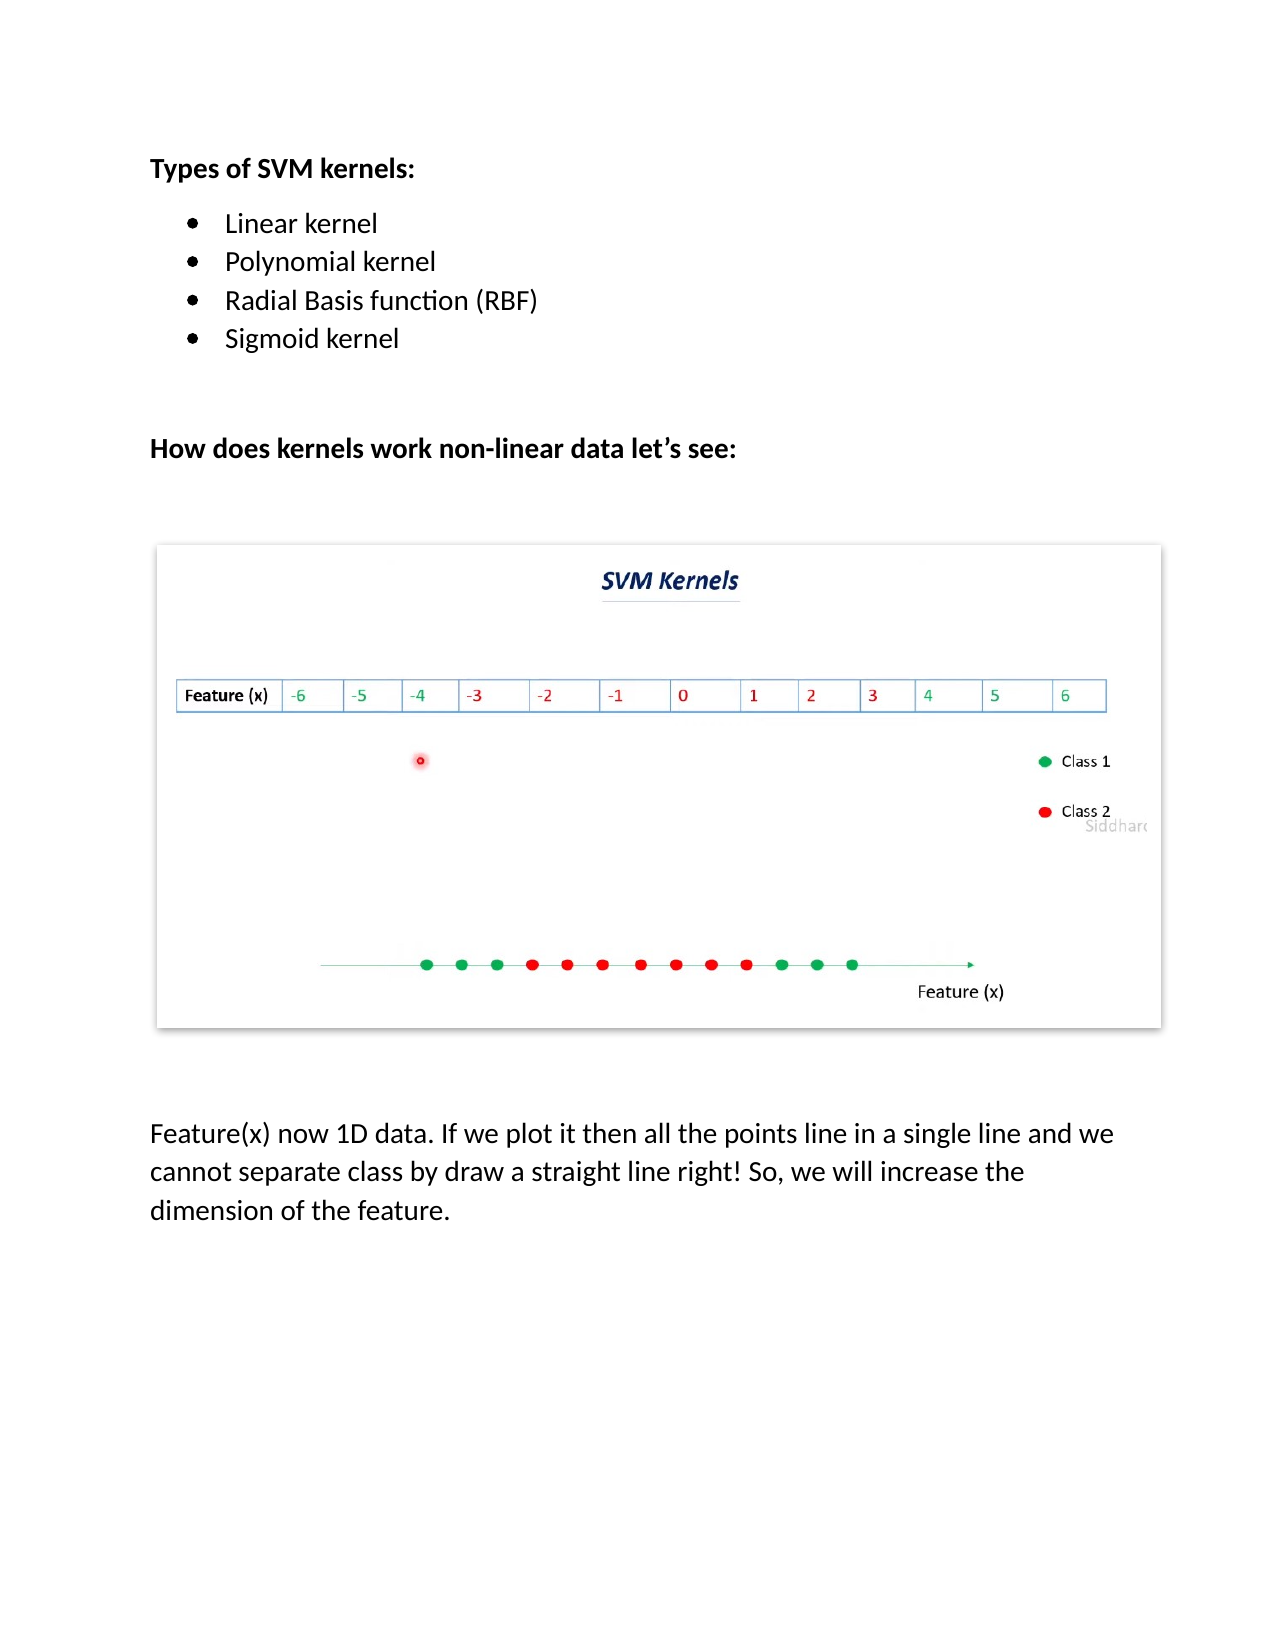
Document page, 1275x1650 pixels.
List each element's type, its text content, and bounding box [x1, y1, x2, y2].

text How does kernels work non-linear data let’s see: [150, 431, 1125, 466]
list Sigmoid kernel [187, 320, 1125, 356]
list Linear kernel [187, 205, 1125, 241]
text Feature(x) now 1D data. If we plot it then all the points line in a single line and we cannot separate class by draw a straight line right! So, we will increase the dimension of the feature. [150, 1115, 1125, 1227]
text Types of SVM kernels: [150, 150, 1125, 186]
picture [172, 560, 1147, 1013]
list Radial Basis function (RBF) [187, 282, 1125, 318]
list Polynomial kernel [187, 243, 1125, 279]
